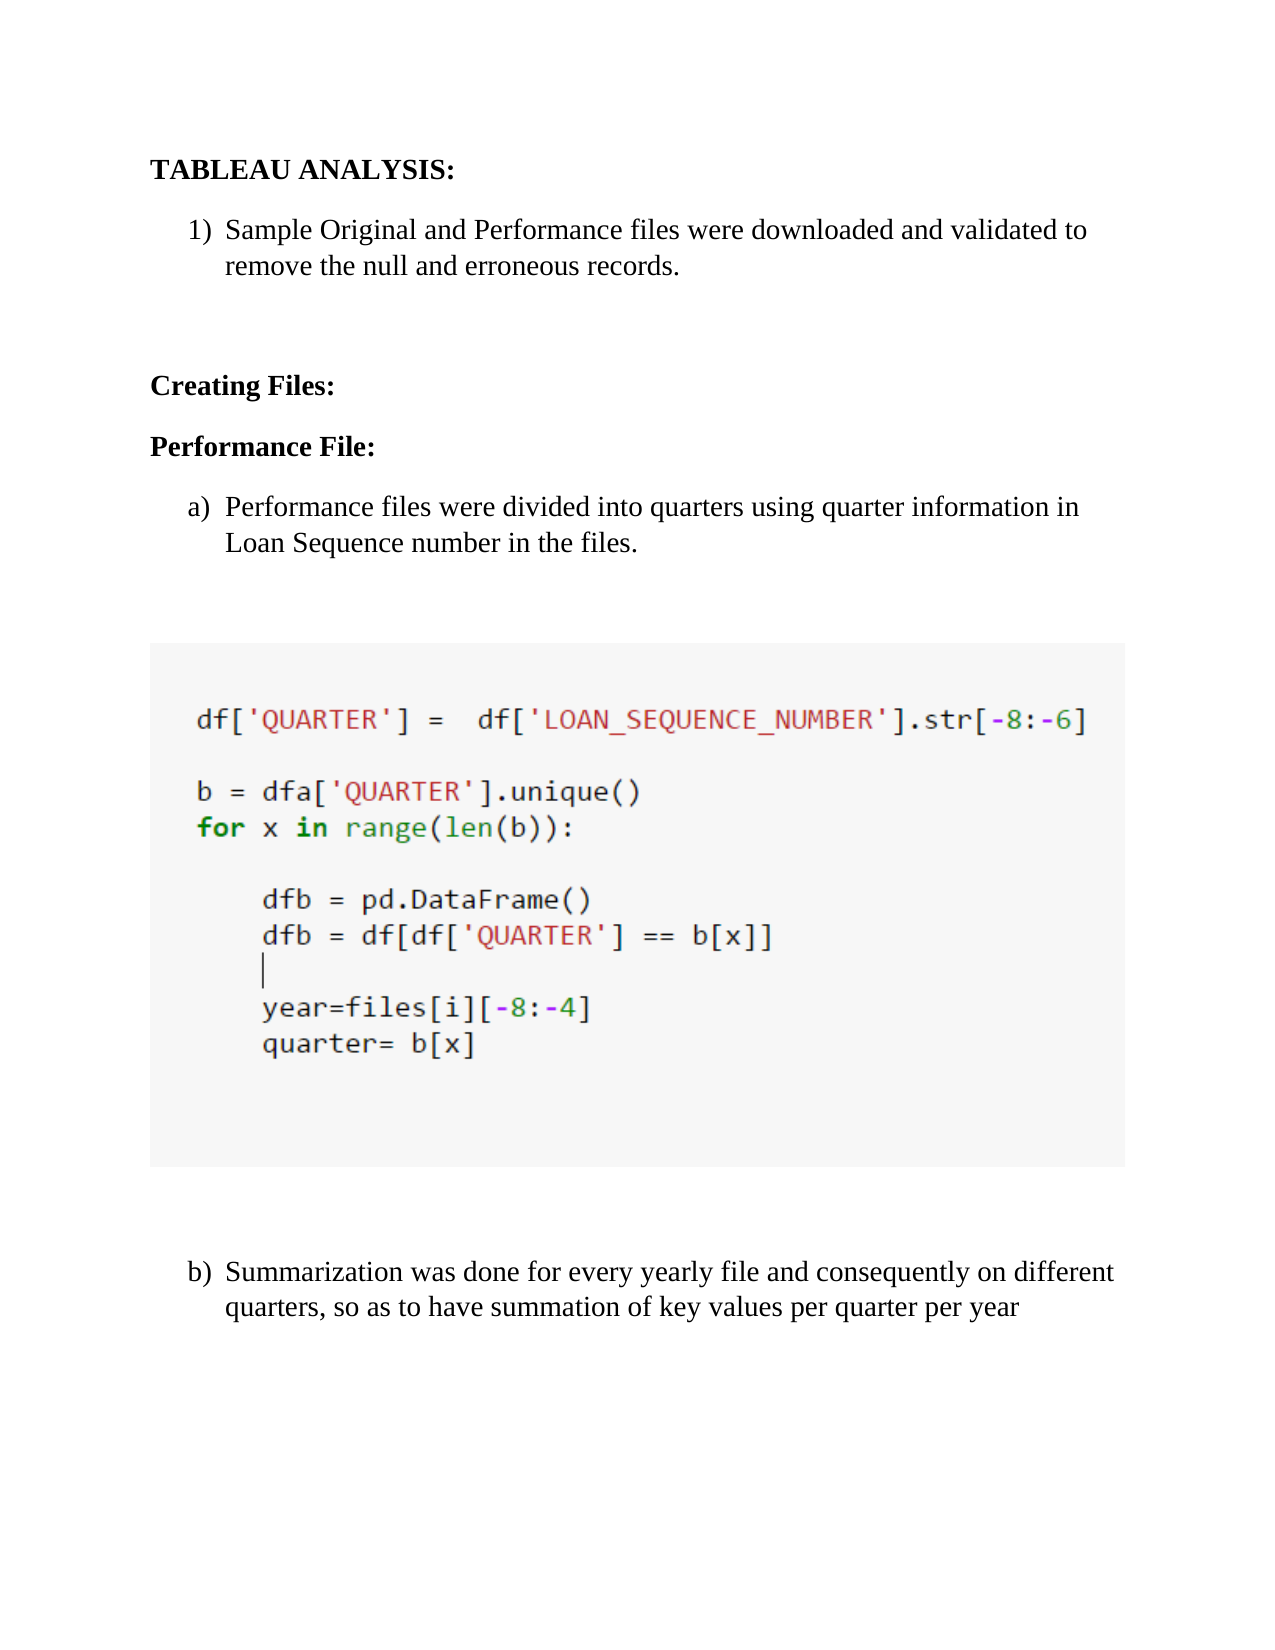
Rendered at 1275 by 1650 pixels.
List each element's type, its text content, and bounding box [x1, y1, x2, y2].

text TABLEAU ANALYSIS: [150, 150, 1125, 185]
list Performance files were divided into quarters using quarter information in Loan Sequence number in the files. [187, 487, 1125, 558]
text Creating Files: [150, 367, 1125, 402]
list Sample Original and Performance files were downloaded and validated to remove the null and erroneous records. [187, 210, 1125, 281]
picture [150, 643, 1125, 1167]
text Performance File: [150, 427, 1125, 462]
list Summarization was done for every yearly file and consequently on different quarters, so as to have summation of key values per quarter per year [187, 1252, 1125, 1323]
